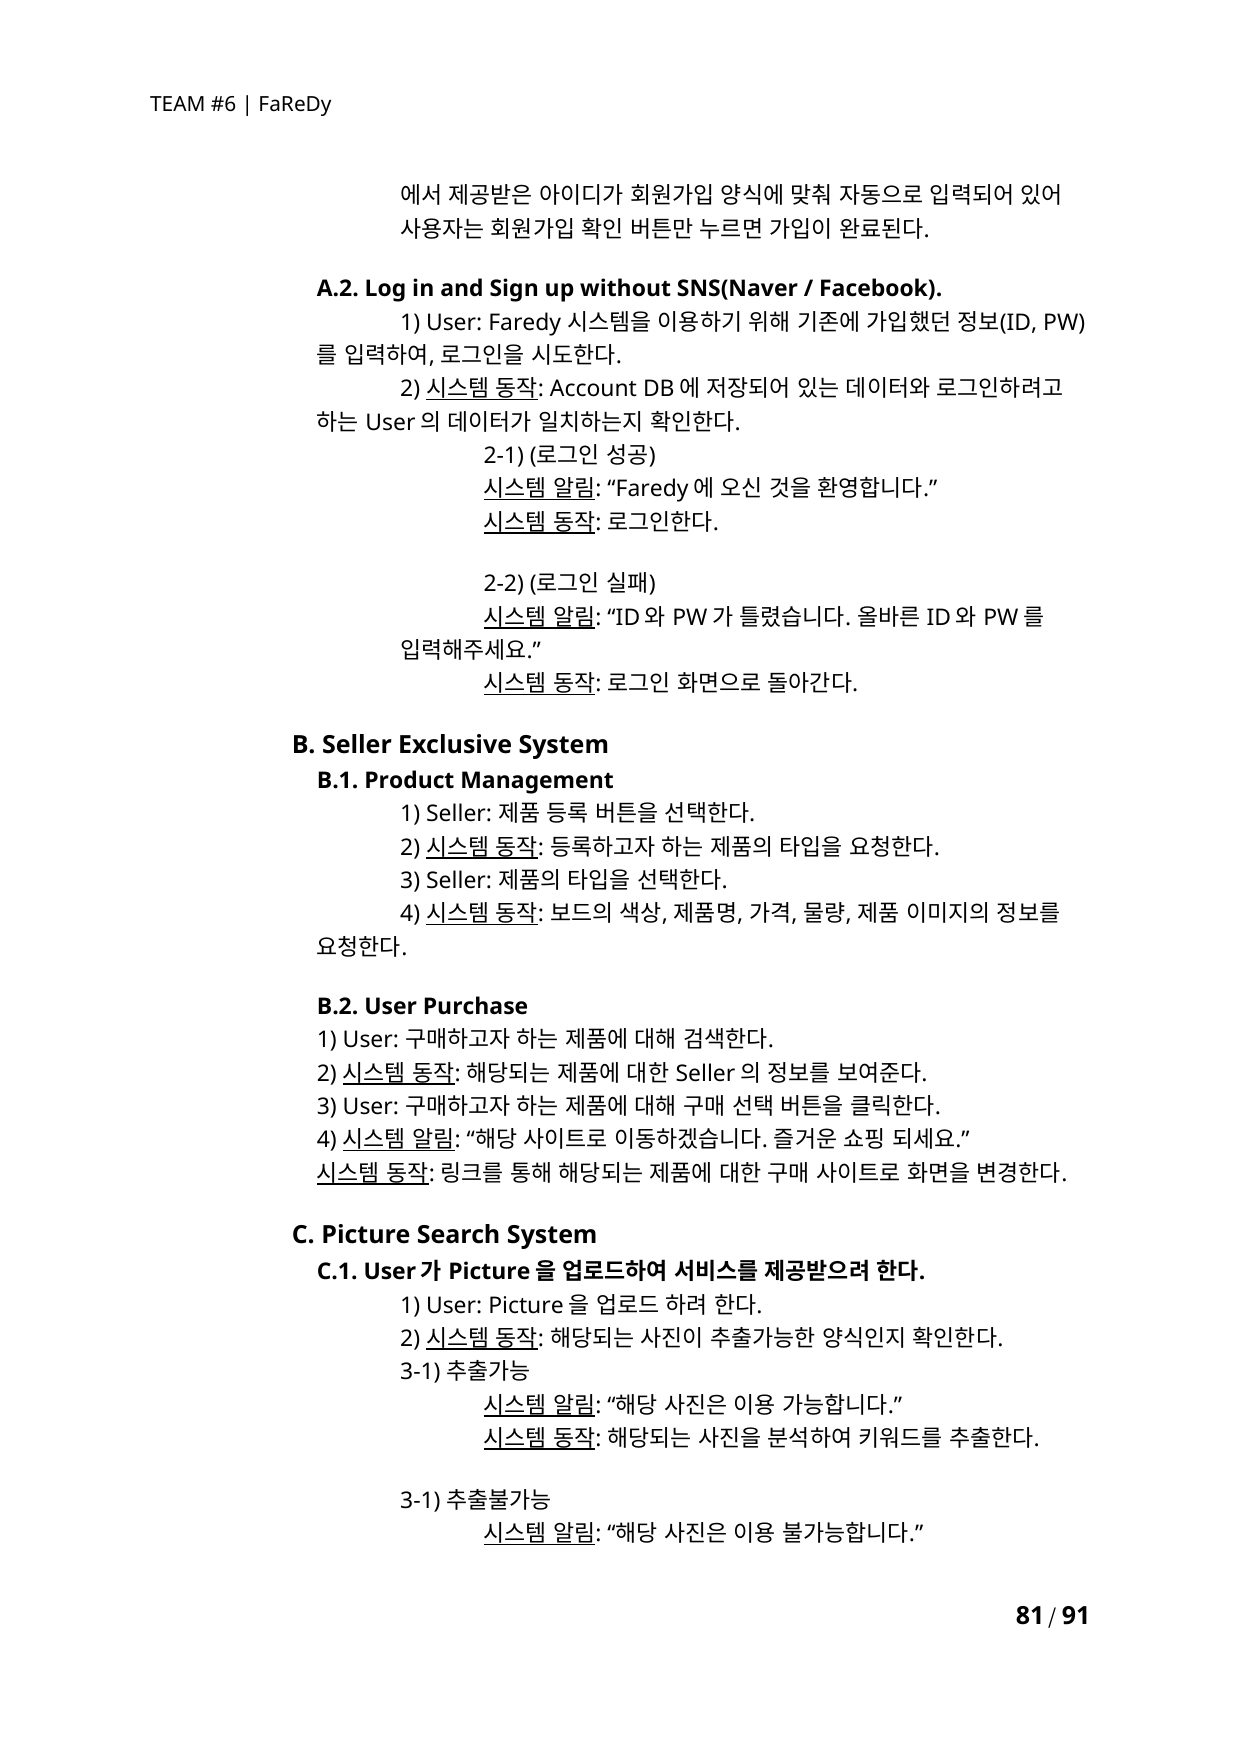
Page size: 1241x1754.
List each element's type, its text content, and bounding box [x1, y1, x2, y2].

text 시스템 알림: “ID와 PW가 틀렸습니다. 올바른 ID와 PW를 입력해주세요.” [400, 598, 1090, 665]
text 1) User: Picture을 업로드 하려 한다. [317, 1287, 1090, 1320]
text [400, 177, 1090, 244]
text B.2. User Purchase [233, 990, 1090, 1021]
text C.1. User가 Picture을 업로드하여 서비스를 제공받으려 한다. [233, 1253, 1090, 1287]
text B. Seller Exclusive System [292, 727, 1090, 761]
text 3) User: 구매하고자 하는 제품에 대해 구매 선택 버튼을 클릭한다. [233, 1088, 1090, 1121]
text B.1. Product Management [233, 764, 1090, 795]
text A.2. Log in and Sign up without SNS(Naver / Facebook). [233, 272, 1090, 303]
text 2) 시스템 동작: 등록하고자 하는 제품의 타입을 요청한다. [317, 828, 1090, 862]
text 시스템 동작: 로그인 화면으로 돌아간다. [400, 665, 1090, 698]
text 2) 시스템 동작: Account DB에 저장되어 있는 데이터와 로그인하려고 하는 User의 데이터가 일치하는지 확인한다. [317, 370, 1090, 437]
text 2) 시스템 동작: 해당되는 사진이 추출가능한 양식인지 확인한다. [317, 1320, 1090, 1353]
text 시스템 알림: “해당 사진은 이용 불가능합니다.” [400, 1515, 1090, 1548]
text 시스템 동작: 로그인한다. [400, 503, 1090, 537]
text 1) User: 구매하고자 하는 제품에 대해 검색한다. [233, 1021, 1090, 1055]
text 시스템 알림: “해당 사진은 이용 가능합니다.” [400, 1387, 1090, 1420]
text 3-1) 추출불가능 [317, 1482, 1090, 1515]
text 3) Seller: 제품의 타입을 선택한다. [317, 862, 1090, 895]
text 시스템 동작: 해당되는 사진을 분석하여 키워드를 추출한다. [400, 1420, 1090, 1453]
text 1) Seller: 제품 등록 버튼을 선택한다. [317, 795, 1090, 828]
text 시스템 알림: “Faredy에 오신 것을 환영합니다.” [400, 470, 1090, 503]
text 1) User: Faredy 시스템을 이용하기 위해 기존에 가입했던 정보(ID, PW)를 입력하여, 로그인을 시도한다. [317, 303, 1090, 370]
text 2-1) (로그인 성공) [400, 437, 1090, 470]
text 시스템 동작: 링크를 통해 해당되는 제품에 대한 구매 사이트로 화면을 변경한다. [233, 1155, 1090, 1188]
text 3-1) 추출가능 [317, 1353, 1090, 1387]
text C. Picture Search System [292, 1216, 1090, 1251]
text 2) 시스템 동작: 해당되는 제품에 대한 Seller의 정보를 보여준다. [233, 1055, 1090, 1088]
text 4) 시스템 동작: 보드의 색상, 제품명, 가격, 물량, 제품 이미지의 정보를 요청한다. [317, 895, 1090, 962]
text 4) 시스템 알림: “해당 사이트로 이동하겠습니다. 즐거운 쇼핑 되세요.” [233, 1121, 1090, 1155]
text 2-2) (로그인 실패) [400, 565, 1090, 598]
